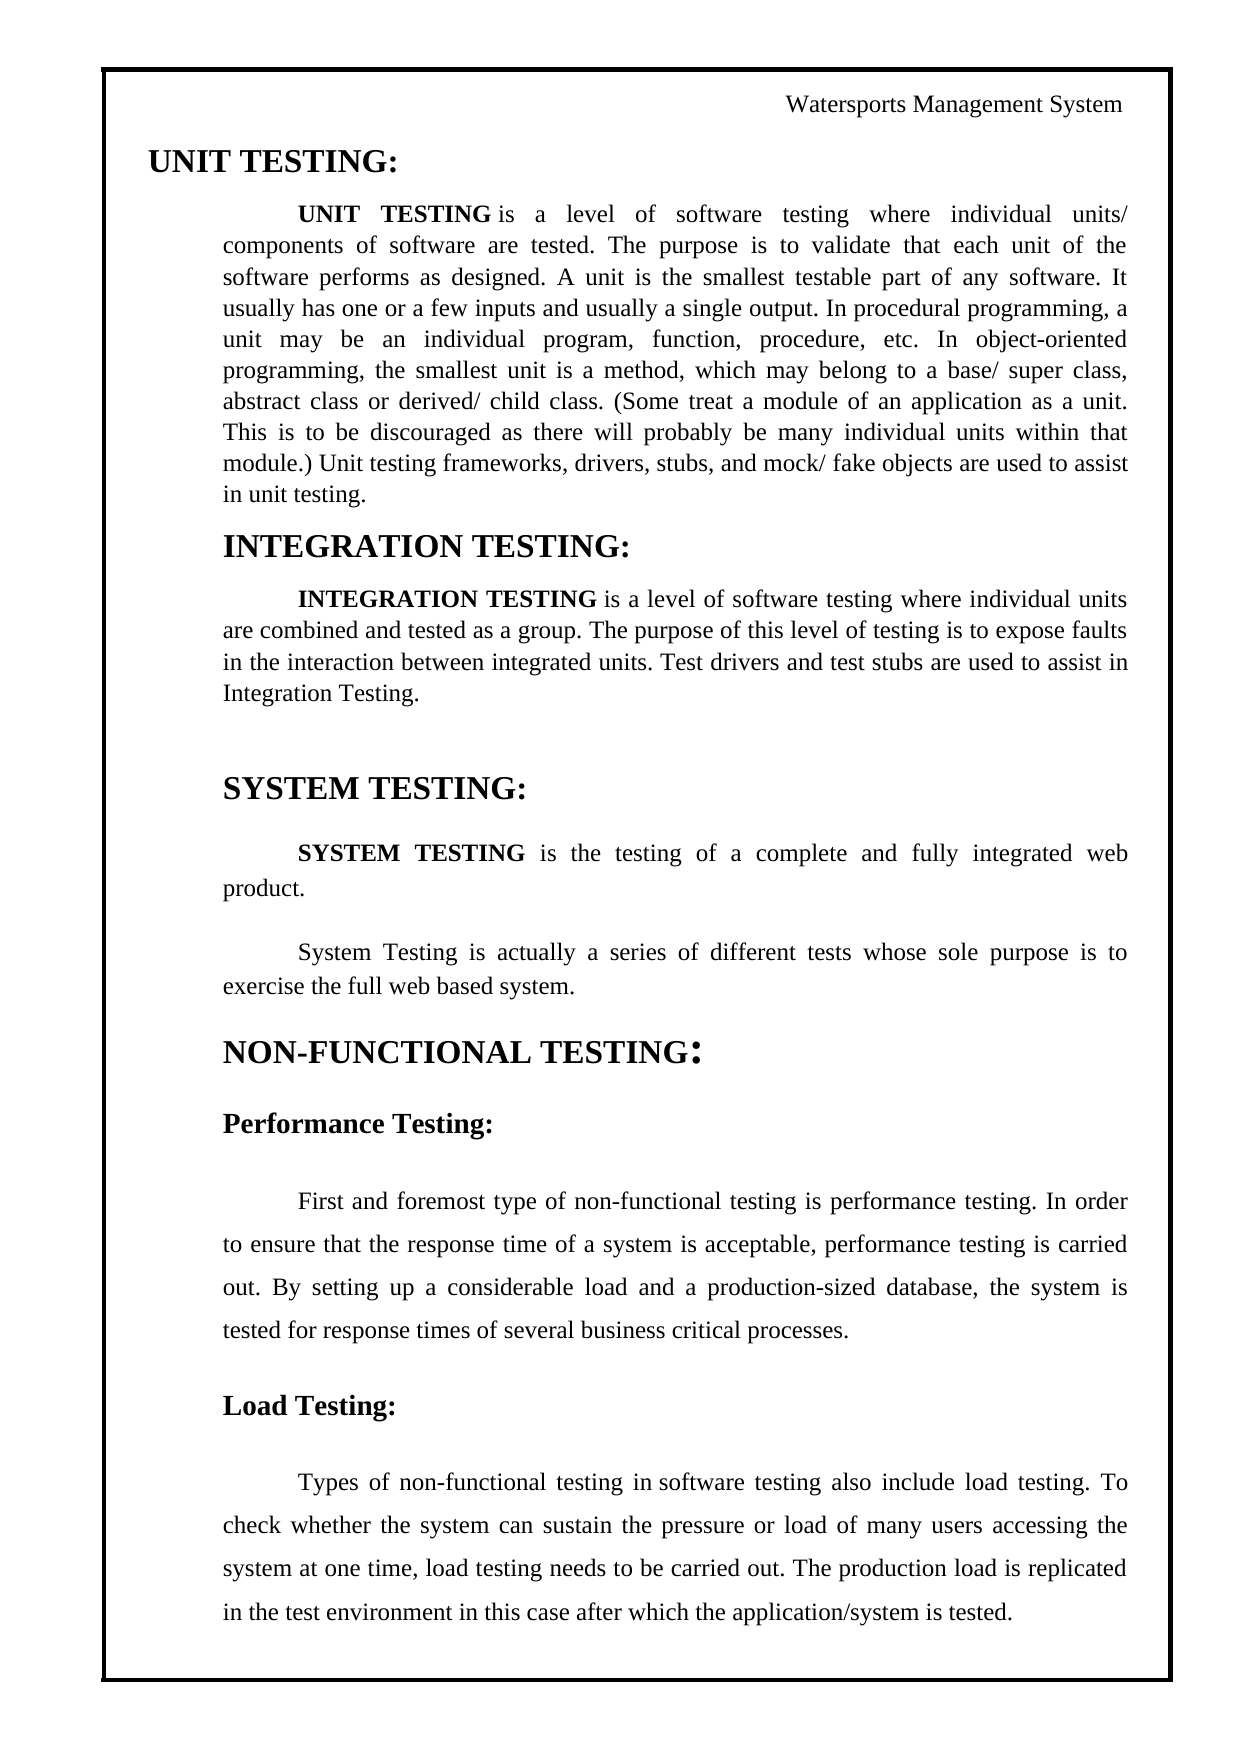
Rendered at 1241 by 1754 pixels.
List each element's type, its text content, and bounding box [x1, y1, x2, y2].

text NON-FUNCTIONAL TESTING: [223, 1021, 1128, 1073]
text Types of non-functional testing in software testing also include load testing. To check whether the system can sustain the pressure or load of many users accessing the system at one time, load testing needs to be carried out. The production load is replicated in the test environment in this case after which the application/system is tested. [223, 1467, 1128, 1625]
text System Testing is actually a series of different tests whose sole purpose is to exercise the full web based system. [223, 937, 1128, 1000]
text INTEGRATION TESTING is a level of software testing where individual units are combined and tested as a group. The purpose of this level of testing is to expose faults in the interaction between integrated units. Test drivers and test stubs are used to assist in Integration Testing. [223, 675, 1128, 706]
text SYSTEM TESTING: [223, 768, 1128, 806]
text SYSTEM TESTING is the testing of a complete and fully integrated web product. [223, 838, 1128, 902]
text UNIT TESTING is a level of software testing where individual units/ components of software are tested. The purpose is to validate that each unit of the software performs as designed. A unit is the smallest testable part of any software. It usually has one or a few inputs and usually a single output. In procedural programming, a unit may be an individual program, function, procedure, etc. In object-oriented programming, the smallest unit is a method, which may belong to a base/ super class, abstract class or derived/ child class. (Some treat a module of an application as a unit. This is to be discouraged as there will probably be many individual units within that module.) Unit testing frameworks, drivers, stubs, and mock/ fake objects are used to assist in unit testing. [223, 446, 1128, 508]
subtitle Performance Testing: [223, 1107, 1128, 1140]
subtitle Load Testing: [223, 1388, 1128, 1421]
text INTEGRATION TESTING: [223, 527, 1128, 565]
text UNIT TESTING: [148, 141, 1137, 180]
text INTEGRATION TESTING is a level of software testing where individual units are combined and tested as a group. The purpose of this level of testing is to expose faults in the interaction between integrated units. Test drivers and test stubs are used to assist in Integration Testing. [223, 584, 1128, 616]
text First and foremost type of non-functional testing is performance testing. In order to ensure that the response time of a system is acceptable, performance testing is carried out. By setting up a considerable load and a production-sized database, the system is tested for response times of several business critical processes. [223, 1186, 1128, 1344]
